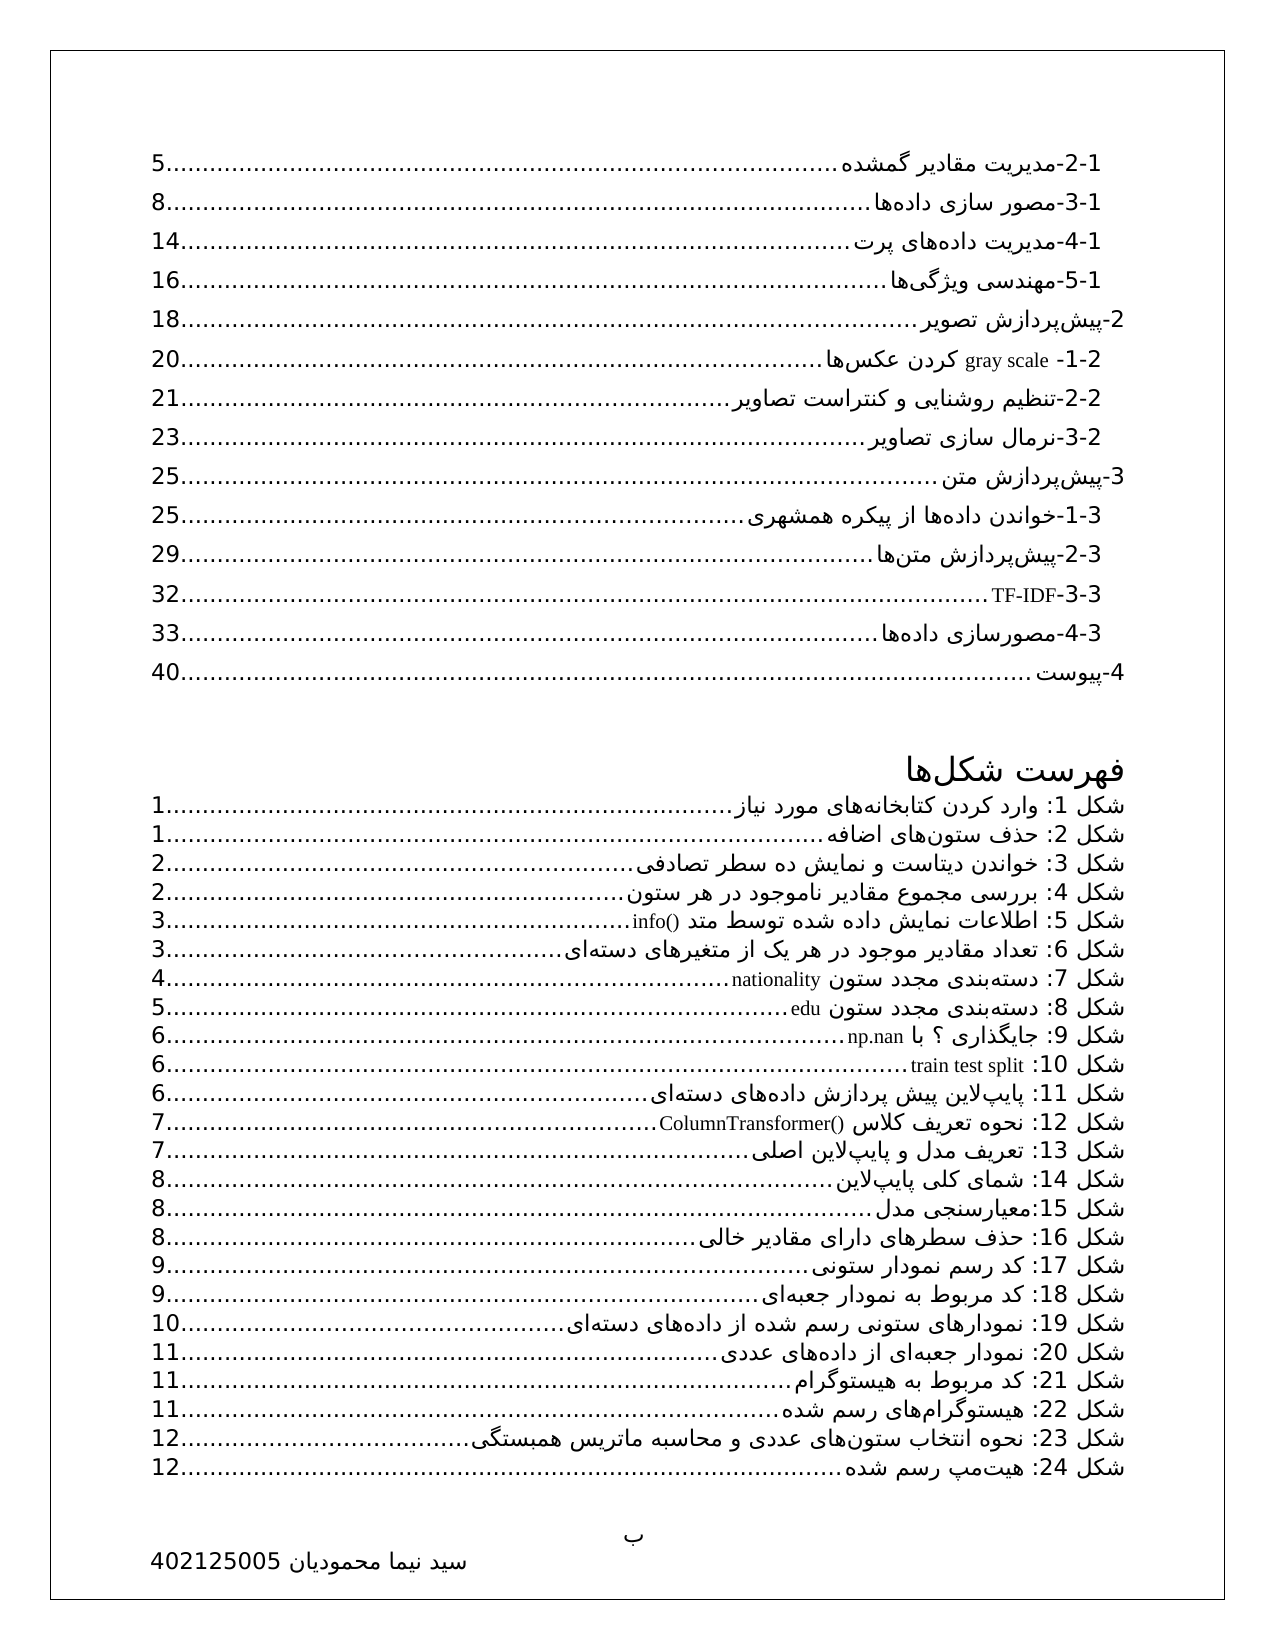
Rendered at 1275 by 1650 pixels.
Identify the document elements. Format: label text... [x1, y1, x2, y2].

text شکل 6: تعداد مقادیر موجود در هر یک از متغیرهای دسته‌ای 3 [150, 936, 1125, 963]
text شکل 24: هیت‌مپ رسم شده 12 [150, 1454, 1125, 1481]
text شکل 11: پایپ‌لاین پیش پردازش داده‌های دسته‌ای 6 [150, 1080, 1125, 1107]
text شکل 21: کد مربوط به هیستوگرام 11 [150, 1368, 1125, 1394]
text شکل 14: شمای کلی پایپ‌لاین 8 [150, 1166, 1125, 1193]
text شکل 15:معیارسنجی مدل 8 [150, 1195, 1125, 1222]
text شکل 10: train test split 6 [150, 1051, 1125, 1078]
text شکل 3: خواندن دیتاست و نمایش ده سطر تصادفی 2 [150, 850, 1125, 877]
text شکل 17: کد رسم نمودار ستونی 9 [150, 1253, 1125, 1279]
text شکل 23: نحوه انتخاب ستون‌های عددی و محاسبه ماتریس همبستگی 12 [150, 1425, 1125, 1452]
text شکل 5: اطلاعات نمایش داده شده توسط متد info() 3 [150, 908, 1125, 934]
text شکل 8: دسته‌بندی مجدد ستون edu 5 [150, 994, 1125, 1021]
text شکل 16: حذف سطرهای دارای مقادیر خالی 8 [150, 1224, 1125, 1251]
title فهرست شکل‌ها [150, 751, 1125, 789]
text شکل 2: حذف ستون‌های اضافه 1 [150, 821, 1125, 848]
text شکل 22: هیستوگرام‌های رسم شده 11 [150, 1396, 1125, 1423]
text شکل 4: بررسی مجموع مقادیر ناموجود در هر ستون 2 [150, 879, 1125, 906]
text شکل 1: وارد کردن کتابخانه‌های مورد نیاز 1 [150, 793, 1125, 819]
text شکل 19: نمودارهای ستونی رسم شده از داده‌های دسته‌ای 10 [150, 1310, 1125, 1337]
text شکل 13: تعریف مدل و پایپ‌لاین اصلی 7 [150, 1138, 1125, 1164]
text شکل 20: نمودار جعبه‌ای از داده‌های عددی 11 [150, 1339, 1125, 1366]
text شکل 9: جایگذاری ؟ با np.nan 6 [150, 1023, 1125, 1049]
text شکل 18: کد مربوط به نمودار جعبه‌ای 9 [150, 1281, 1125, 1308]
text شکل 12: نحوه تعریف کلاس ColumnTransformer() 7 [150, 1109, 1125, 1136]
text شکل 7: دسته‌بندی مجدد ستون nationality 4 [150, 965, 1125, 992]
